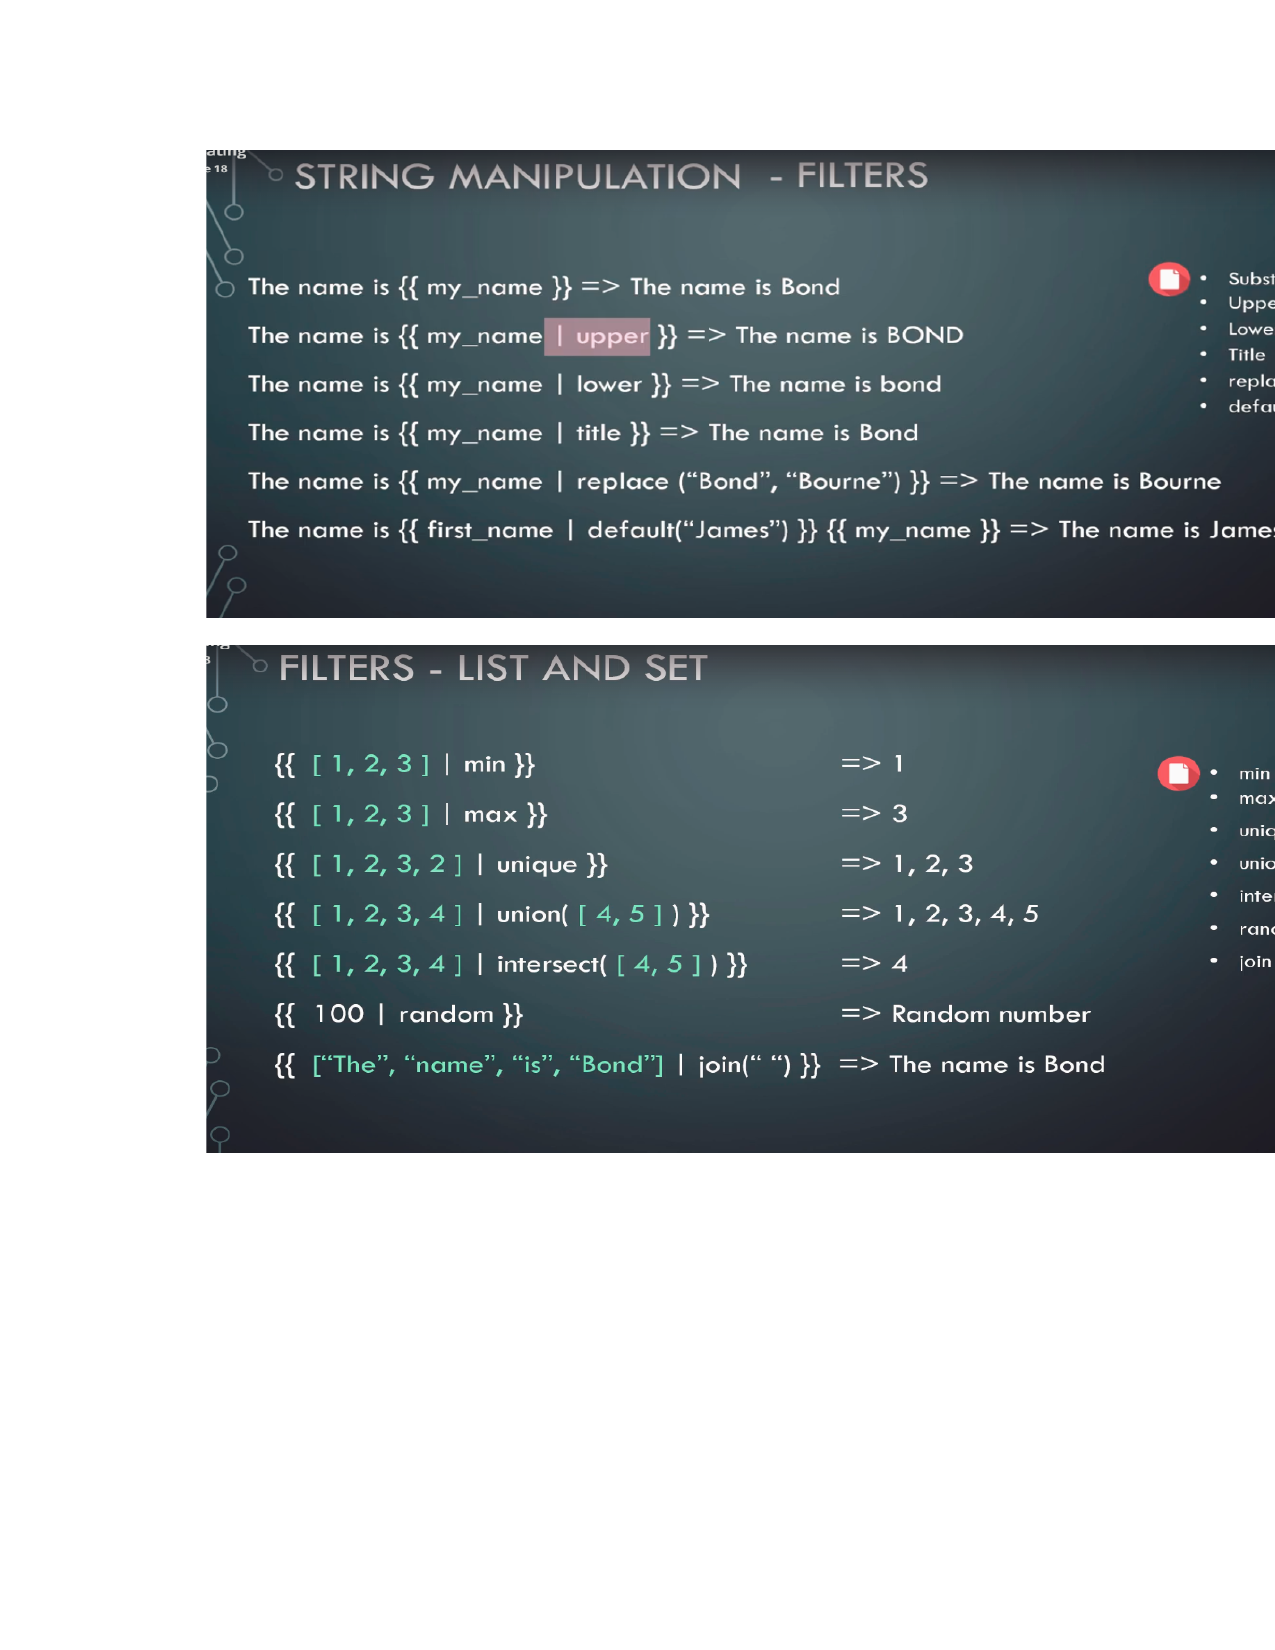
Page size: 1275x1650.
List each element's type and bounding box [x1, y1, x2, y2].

picture [206, 645, 1275, 1153]
picture [206, 150, 1275, 618]
